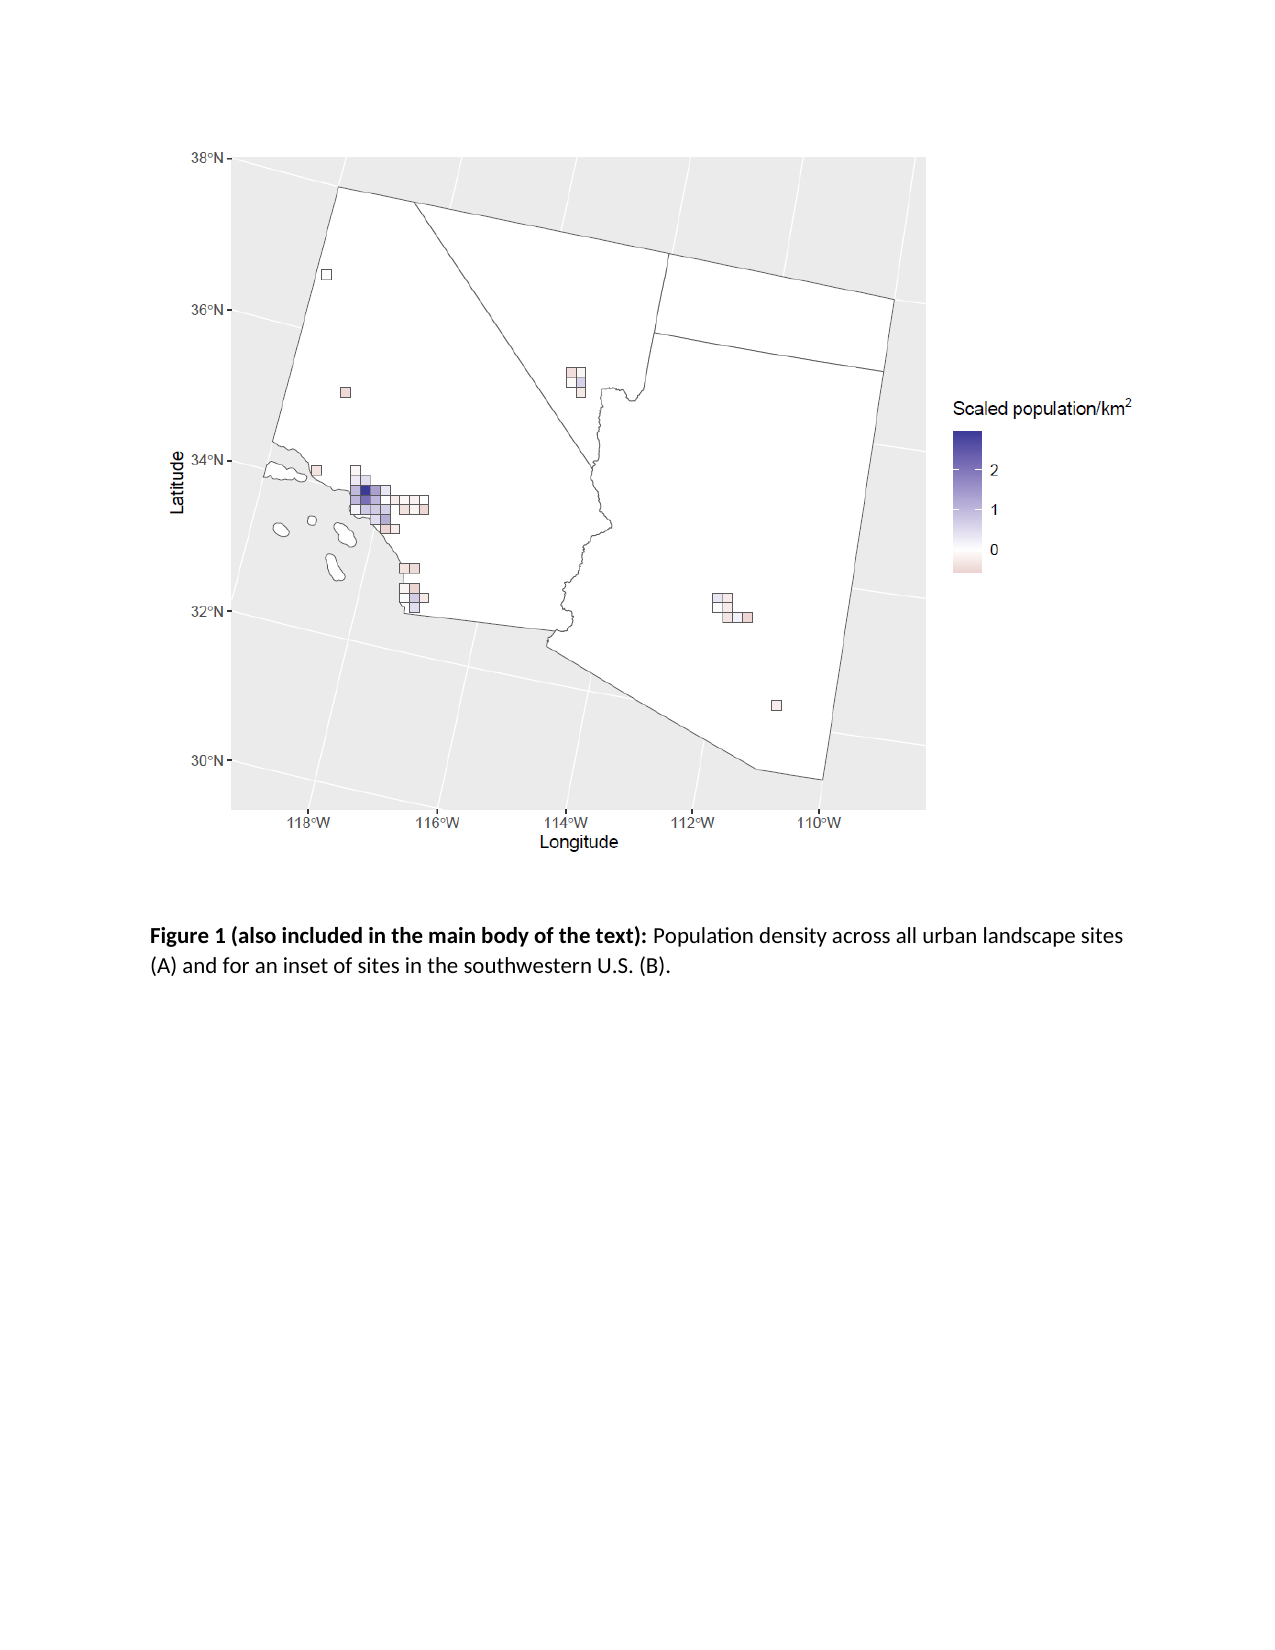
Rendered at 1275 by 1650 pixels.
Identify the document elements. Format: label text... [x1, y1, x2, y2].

text Figure 1 (also included in the main body of the text): Population density across all urban landscape sites (A) and for an inset of sites in the southwestern U.S. (B). [150, 921, 1125, 979]
